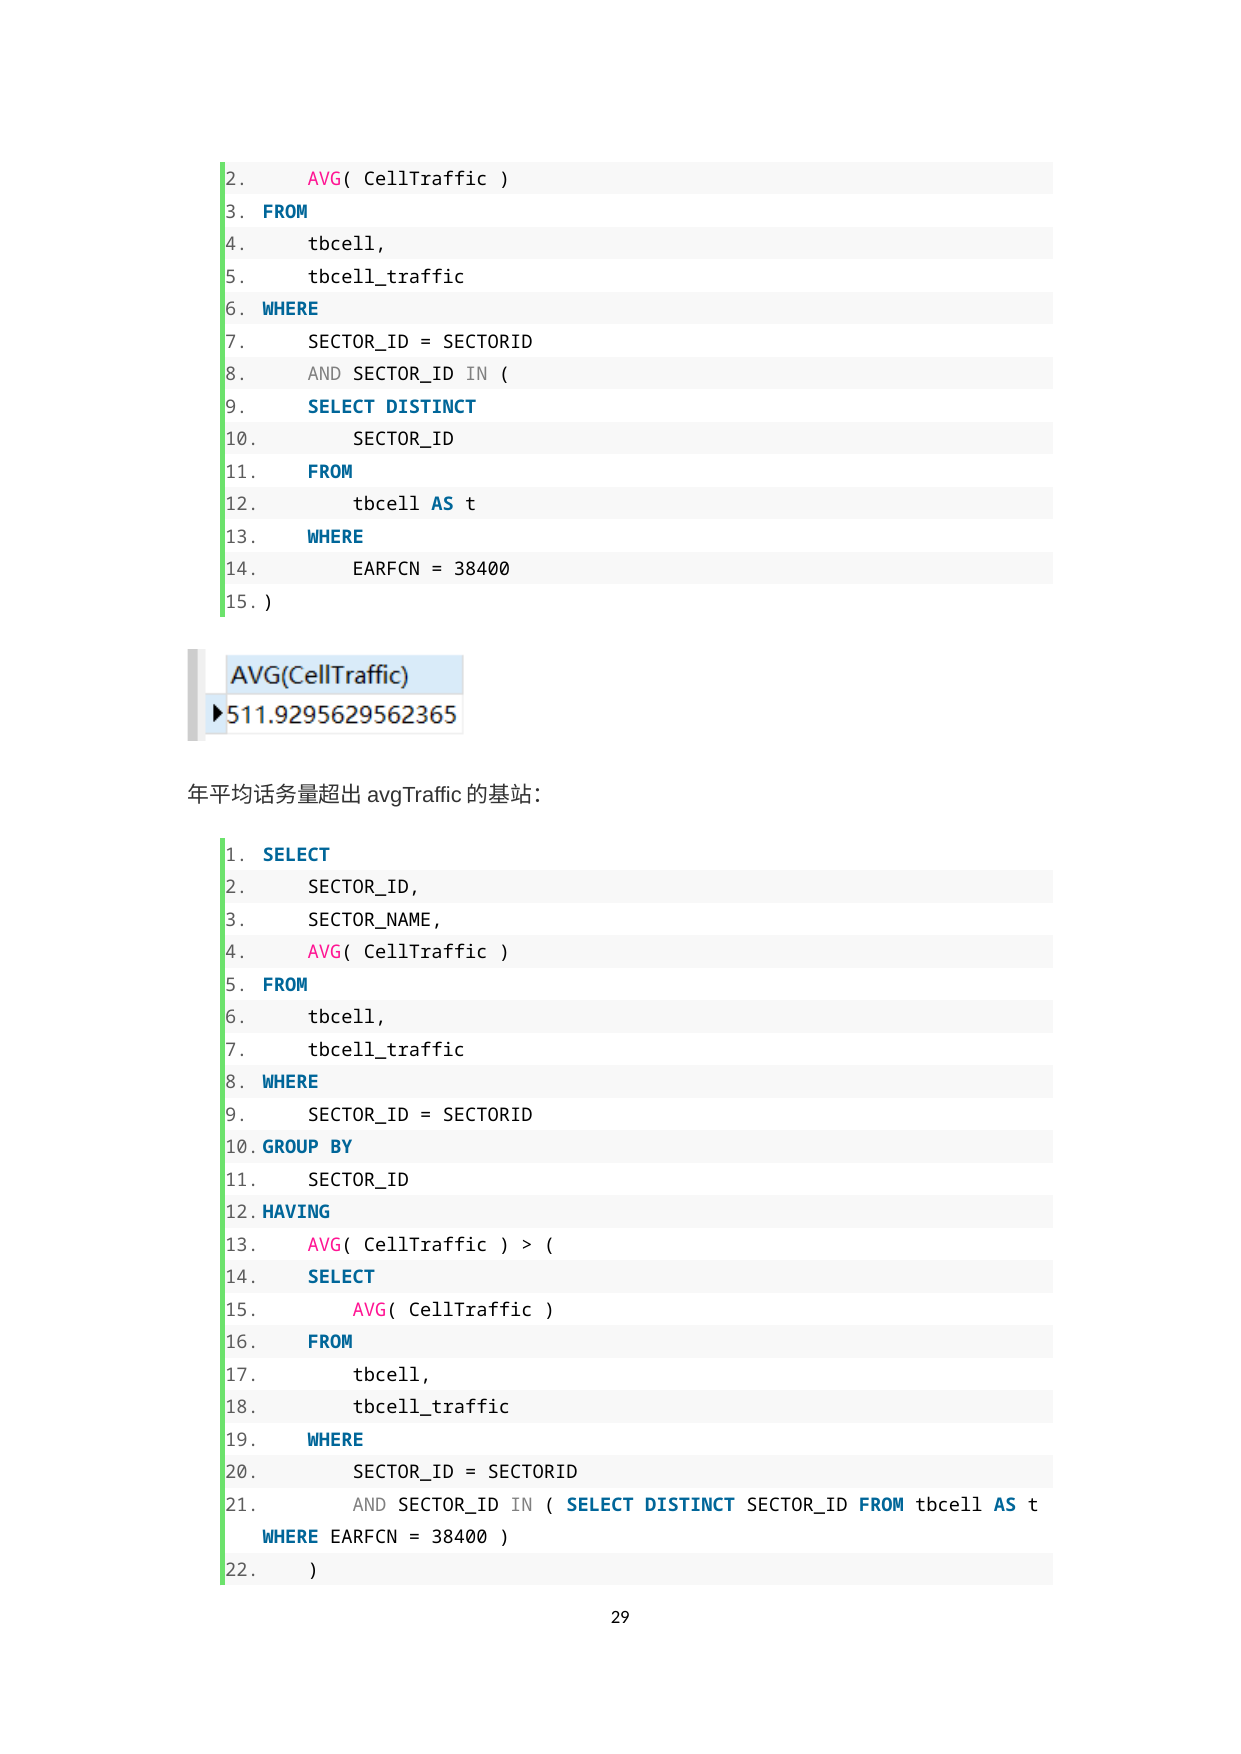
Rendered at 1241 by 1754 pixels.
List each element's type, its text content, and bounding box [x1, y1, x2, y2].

list WHERE [225, 519, 1053, 552]
list SELECT [225, 1260, 1053, 1293]
list AND SECTOR_ID IN ( [225, 357, 1053, 389]
list ) [225, 584, 1053, 617]
list FROM [225, 1325, 1053, 1358]
list FROM [225, 968, 1053, 1000]
list SECTOR_ID = SECTORID [225, 1455, 1053, 1488]
list AND SECTOR_ID IN ( SELECT DISTINCT SECTOR_ID FROM tbcell AS t WHERE EARFCN = 38400 ) [225, 1488, 1053, 1553]
list ) [225, 1553, 1053, 1585]
list tbcell_traffic [225, 1390, 1053, 1423]
list tbcell, [225, 1000, 1053, 1033]
list SECTOR_NAME, [225, 903, 1053, 935]
list FROM [225, 194, 1053, 227]
list HAVING [225, 1195, 1053, 1228]
list tbcell, [225, 227, 1053, 259]
list FROM [225, 454, 1053, 487]
list EARFCN = 38400 [225, 552, 1053, 584]
text 年平均话务量超出avgTraffic的基站： [187, 776, 1053, 809]
list SECTOR_ID = SECTORID [225, 324, 1053, 357]
picture [187, 649, 503, 741]
list GROUP BY [225, 1130, 1053, 1163]
list AVG( CellTraffic ) > ( [225, 1228, 1053, 1260]
list AVG( CellTraffic ) [225, 1293, 1053, 1325]
list AVG( CellTraffic ) [225, 935, 1053, 968]
list SECTOR_ID = SECTORID [225, 1098, 1053, 1130]
list WHERE [225, 1423, 1053, 1455]
list tbcell_traffic [225, 259, 1053, 292]
list SELECT DISTINCT [225, 389, 1053, 422]
list SECTOR_ID [225, 422, 1053, 454]
list SECTOR_ID, [225, 870, 1053, 903]
list tbcell_traffic [225, 1033, 1053, 1065]
list WHERE [225, 292, 1053, 324]
list tbcell AS t [225, 487, 1053, 519]
list AVG( CellTraffic ) [225, 162, 1053, 194]
list SECTOR_ID [225, 1163, 1053, 1195]
list tbcell, [225, 1358, 1053, 1390]
list SELECT [225, 838, 1053, 870]
list WHERE [225, 1065, 1053, 1098]
